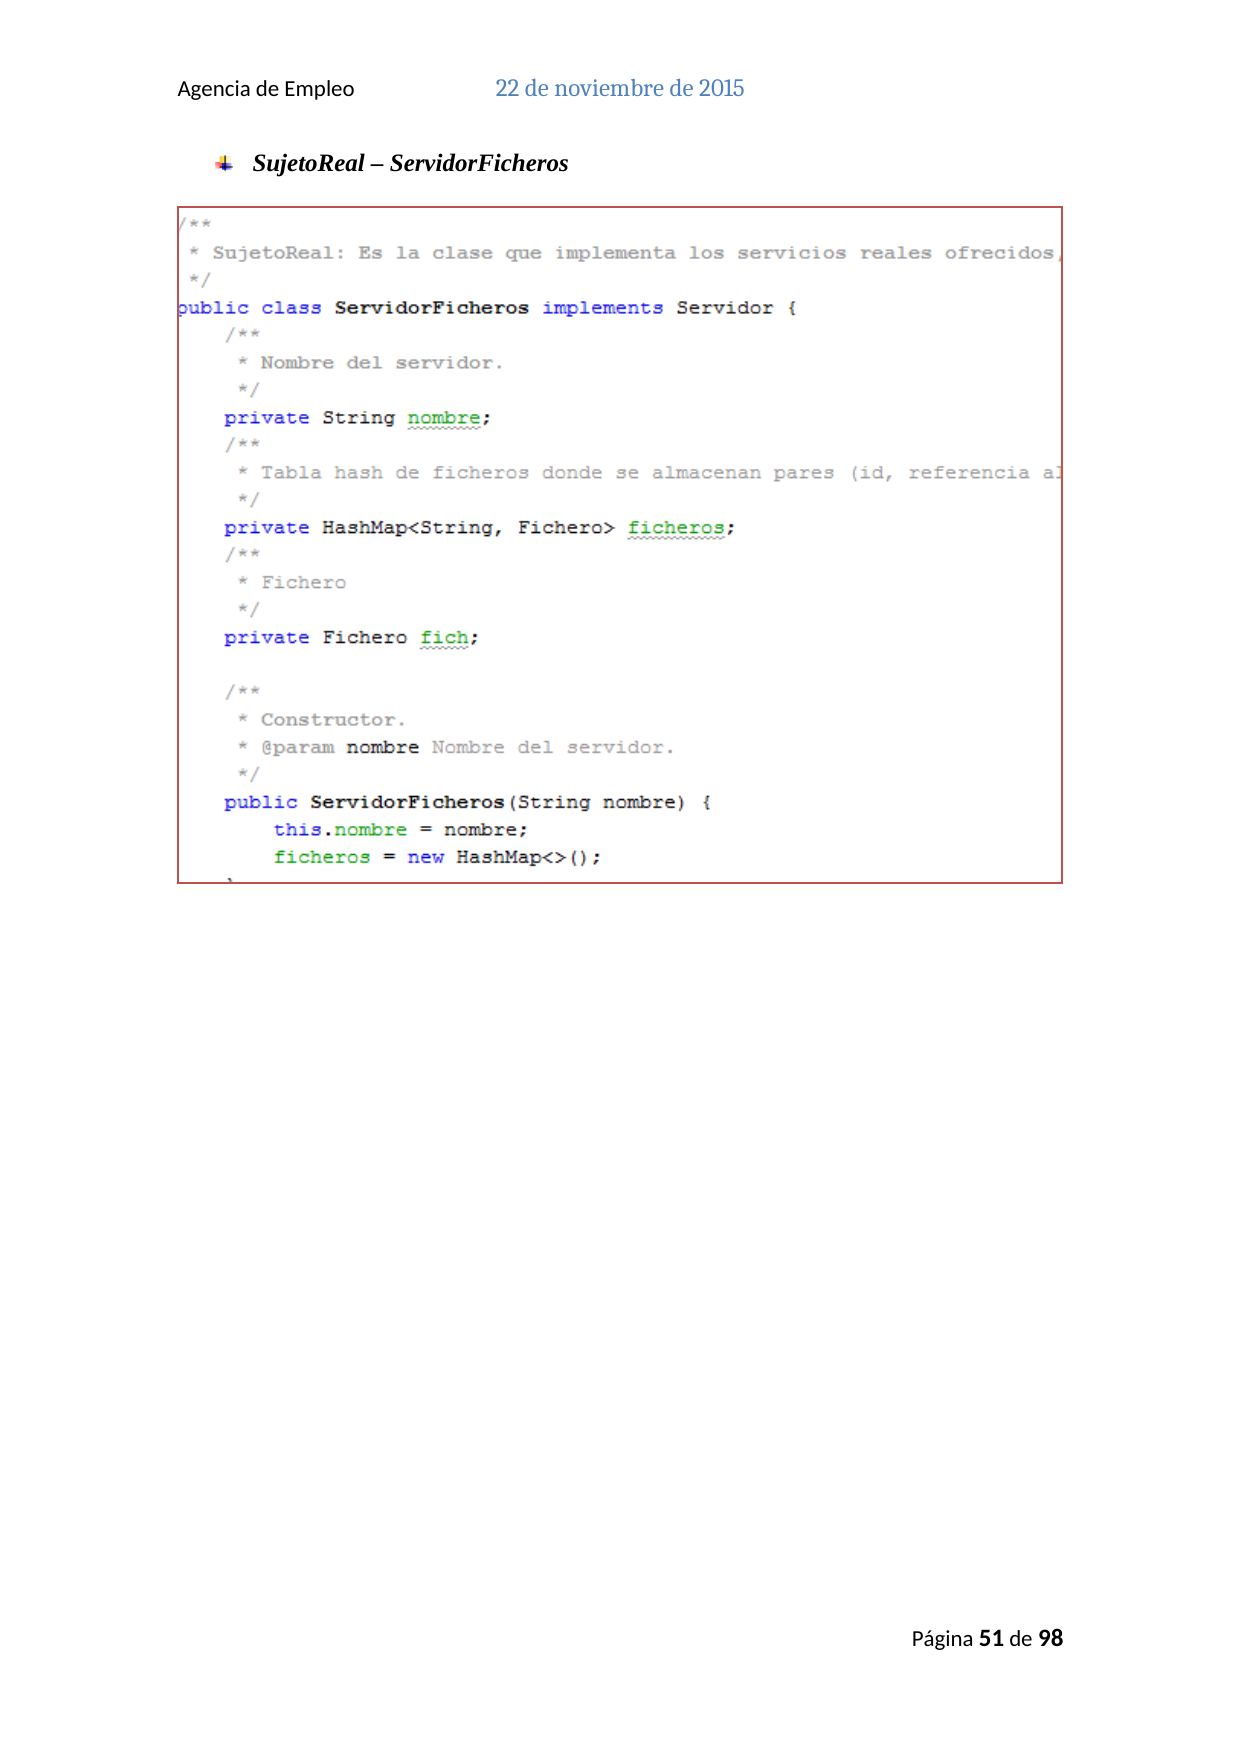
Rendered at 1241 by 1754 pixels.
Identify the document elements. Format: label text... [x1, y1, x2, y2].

picture [215, 154, 233, 171]
subtitle SujetoReal – ServidorFicheros [215, 148, 1063, 176]
picture [179, 208, 1061, 882]
